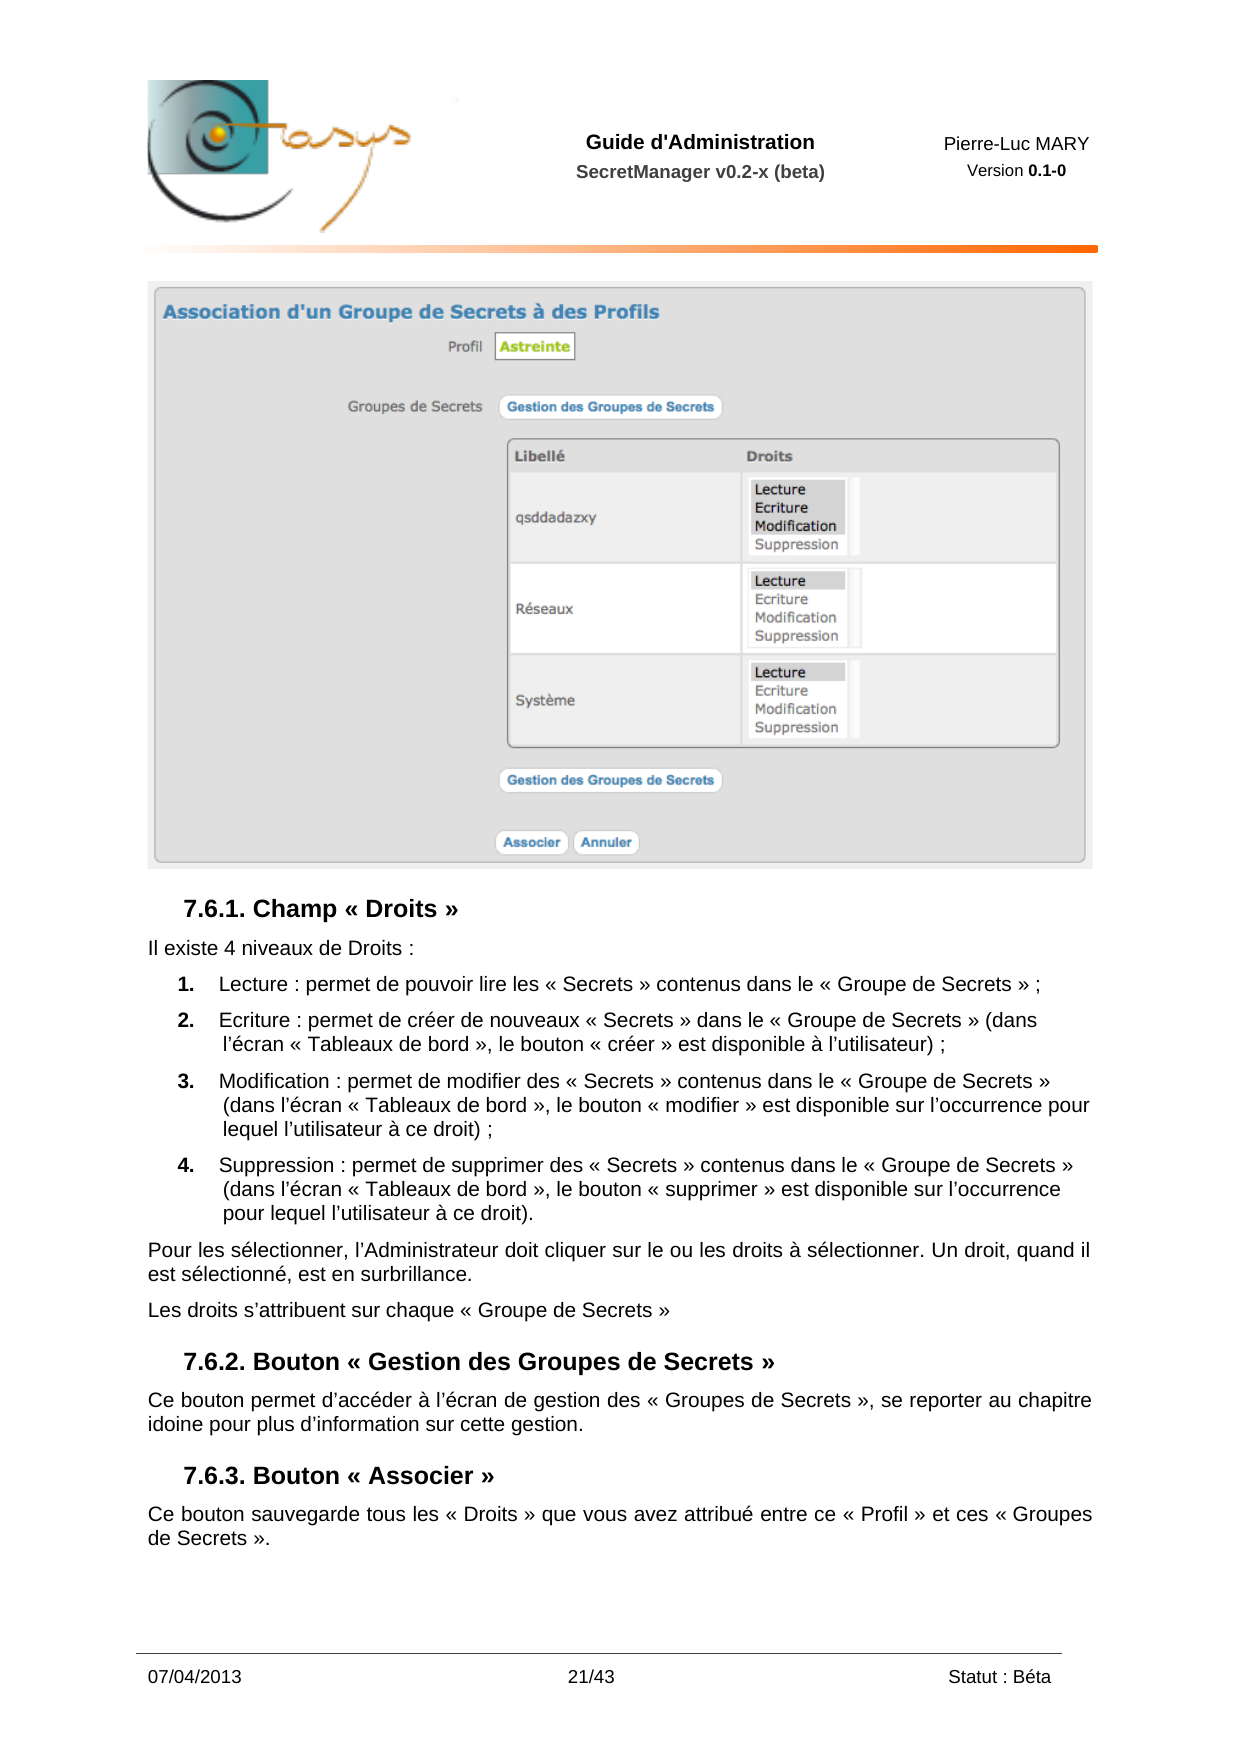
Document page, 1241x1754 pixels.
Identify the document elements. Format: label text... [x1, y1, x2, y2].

text Pour les sélectionner, l’Administrateur doit cliquer sur le ou les droits à sélectionner. Un droit, quand il est sélectionné, est en surbrillance. [148, 1237, 1092, 1285]
list Modification : permet de modifier des « Secrets » contenus dans le « Groupe de Secrets » (dans l’écran « Tableaux de bord », le bouton « modifier » est disponible sur l’occurrence pour lequel l’utilisateur à ce droit) ; [177, 1069, 1092, 1141]
text Il existe 4 niveaux de Droits : [148, 935, 1092, 959]
text Ce bouton sauvegarde tous les « Droits » que vous avez attribué entre ce « Profil » et ces « Groupes de Secrets ». [148, 1502, 1092, 1550]
subtitle Bouton « Associer » [183, 1461, 1092, 1490]
picture [147, 281, 1093, 869]
list Suppression : permet de supprimer des « Secrets » contenus dans le « Groupe de Secrets » (dans l’écran « Tableaux de bord », le bouton « supprimer » est disponible sur l’occurrence pour lequel l’utilisateur à ce droit). [177, 1153, 1092, 1225]
list Ecriture : permet de créer de nouveaux « Secrets » dans le « Groupe de Secrets » (dans l’écran « Tableaux de bord », le bouton « créer » est disponible à l’utilisateur) ; [177, 1008, 1092, 1056]
text Les droits s’attribuent sur chaque « Groupe de Secrets » [148, 1298, 1092, 1322]
subtitle Bouton « Gestion des Groupes de Secrets » [183, 1347, 1092, 1376]
subtitle Champ « Droits » [183, 894, 1092, 923]
list Lecture : permet de pouvoir lire les « Secrets » contenus dans le « Groupe de Secrets » ; [177, 972, 1092, 996]
text Ce bouton permet d’accéder à l’écran de gestion des « Groupes de Secrets », se reporter au chapitre idoine pour plus d’information sur cette gestion. [148, 1388, 1092, 1436]
picture [147, 80, 461, 233]
